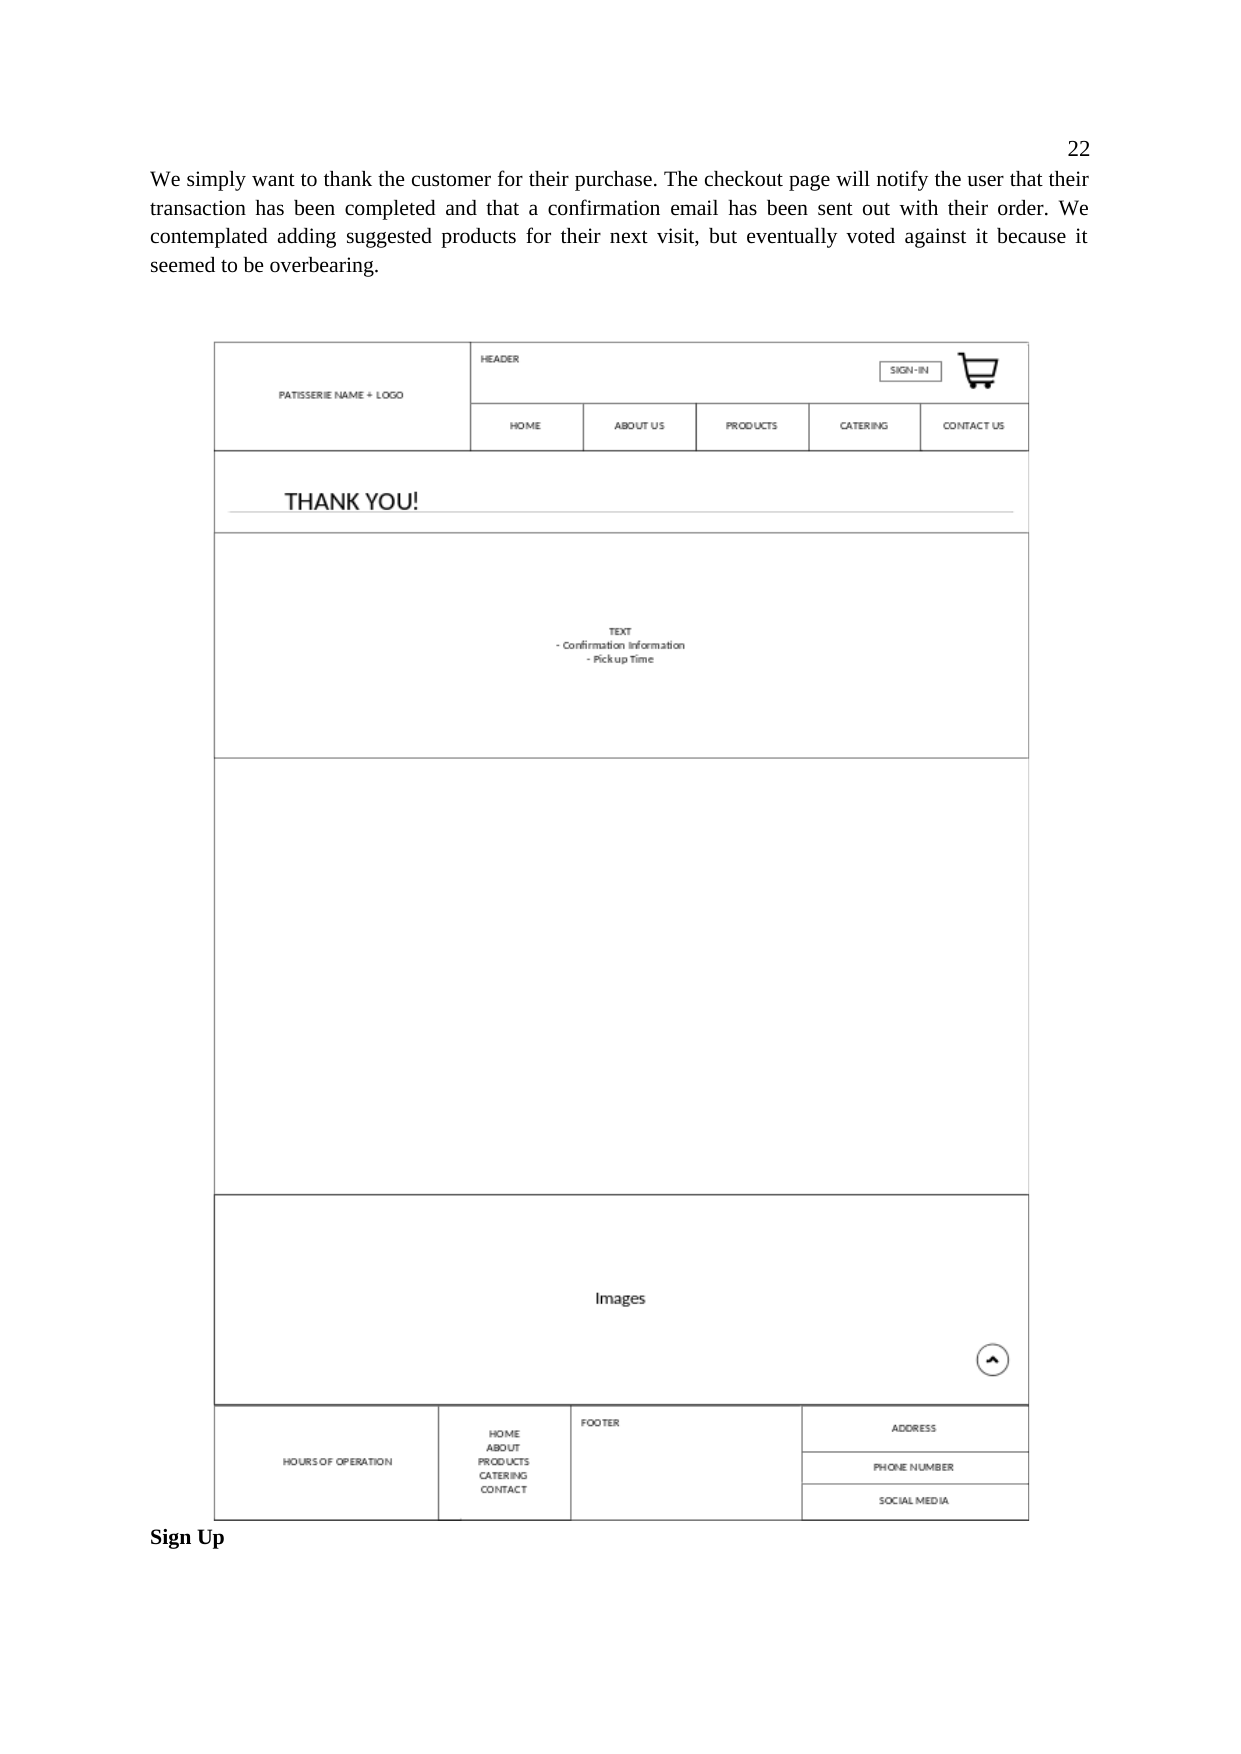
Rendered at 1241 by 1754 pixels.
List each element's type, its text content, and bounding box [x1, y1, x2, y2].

text We simply want to thank the customer for their purchase. The checkout page will notify the user that their transaction has been completed and that a confirmation email has been sent out with their order. We contemplated adding suggested products for their next visit, but eventually voted against it because it seemed to be overbearing. [150, 166, 1090, 278]
text Sign Up [150, 1524, 1090, 1549]
